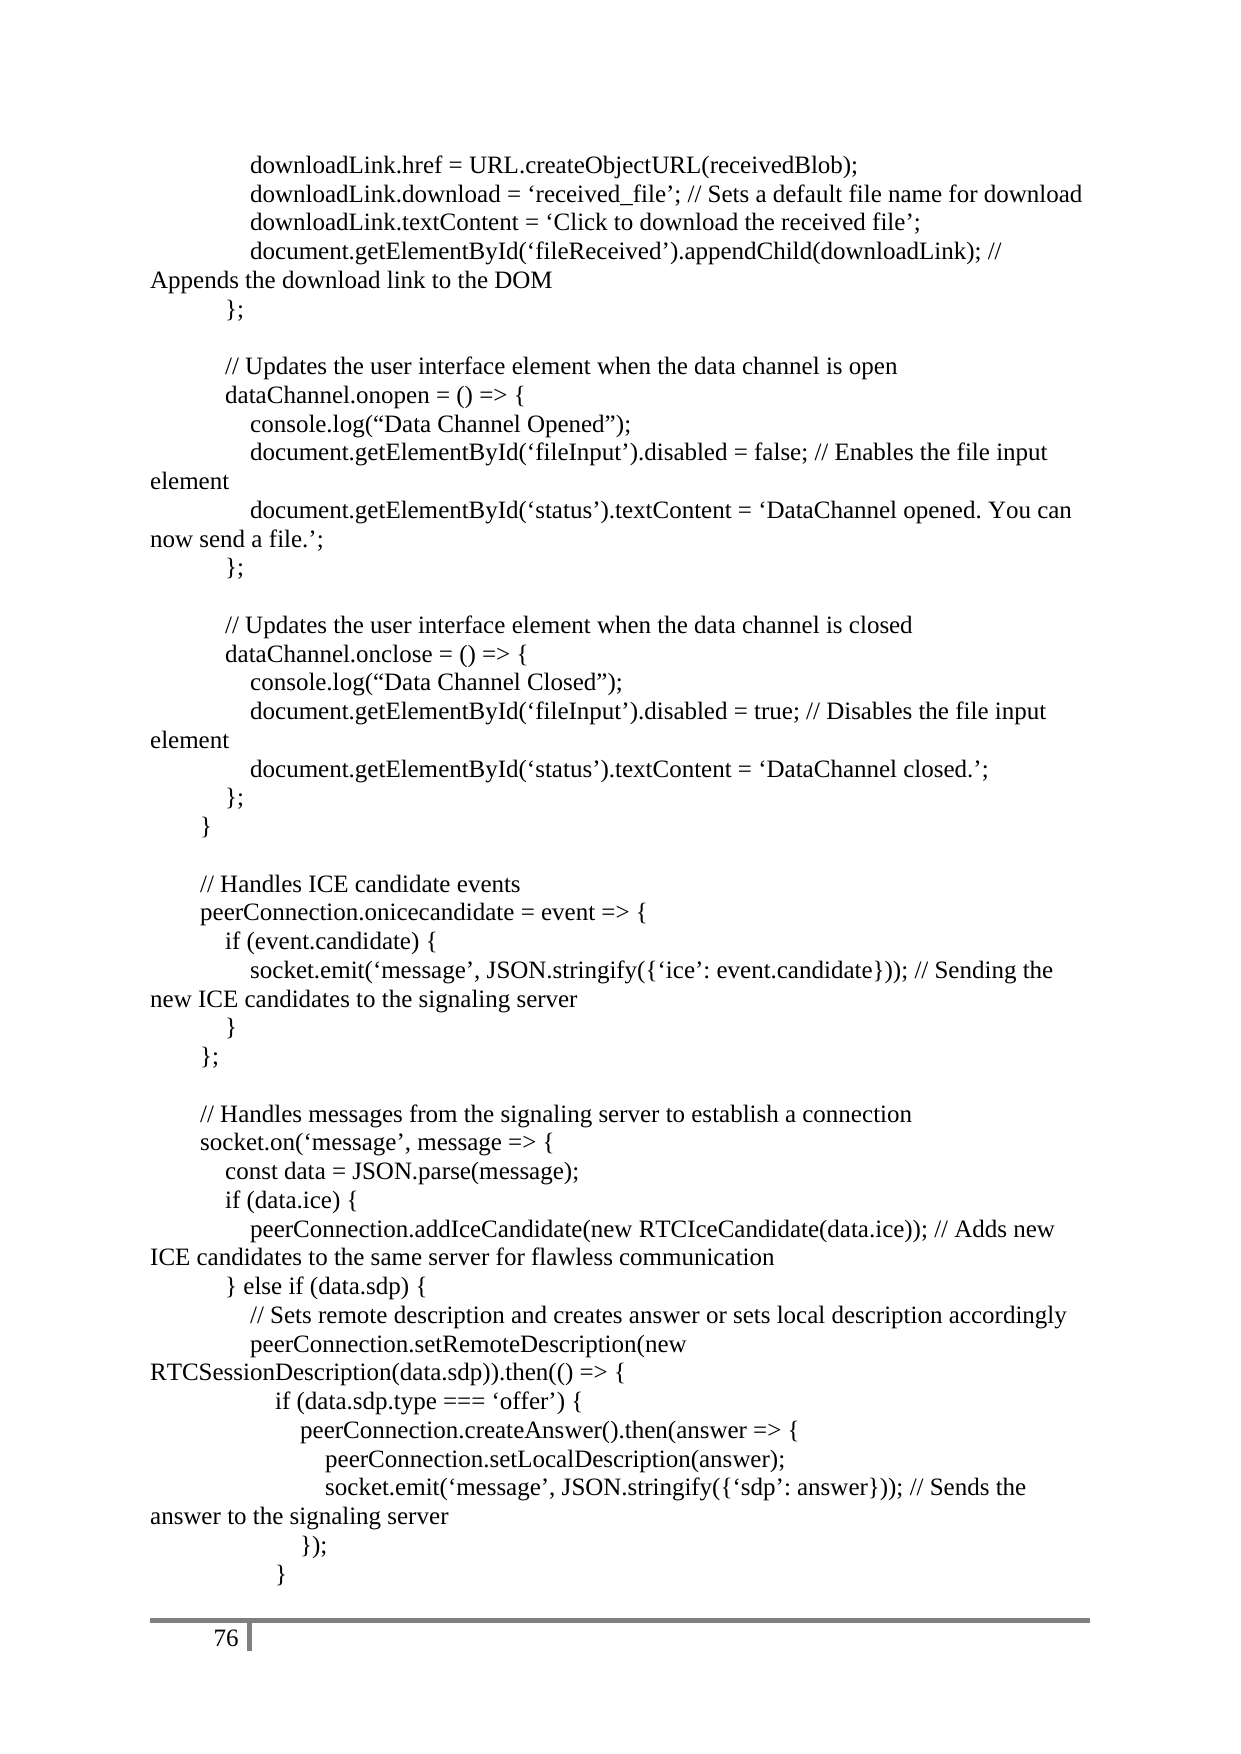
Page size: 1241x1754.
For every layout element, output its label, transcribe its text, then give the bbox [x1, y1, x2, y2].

text peerConnection.setLocalDescription(answer); [150, 1444, 1090, 1472]
text peerConnection.onicecandidate = event => { [150, 897, 1090, 926]
text peerConnection.createAnswer().then(answer => { [150, 1415, 1090, 1444]
text downloadLink.download = ‘received_file’; // Sets a default file name for download [150, 179, 1090, 207]
text dataChannel.onopen = () => { [150, 380, 1090, 409]
text document.getElementById(‘fileReceived’).appendChild(downloadLink); // Appends the download link to the DOM [150, 236, 1090, 294]
text socket.emit(‘message’, JSON.stringify({‘sdp’: answer})); // Sends the answer to the signaling server [150, 1472, 1090, 1530]
text }; [150, 1041, 1090, 1070]
text // Updates the user interface element when the data channel is closed [150, 610, 1090, 639]
text } [150, 1559, 1090, 1587]
text }; [150, 552, 1090, 581]
text }); [150, 1530, 1090, 1559]
text socket.on(‘message’, message => { [150, 1127, 1090, 1156]
text // Sets remote description and creates answer or sets local description accordingly [150, 1300, 1090, 1329]
text dataChannel.onclose = () => { [150, 639, 1090, 667]
text peerConnection.addIceCandidate(new RTCIceCandidate(data.ice)); // Adds new ICE candidates to the same server for flawless communication [150, 1214, 1090, 1271]
text document.getElementById(‘status’).textContent = ‘DataChannel closed.’; [150, 754, 1090, 782]
text // Handles messages from the signaling server to establish a connection [150, 1099, 1090, 1127]
text }; [150, 294, 1090, 322]
text downloadLink.href = URL.createObjectURL(receivedBlob); [150, 150, 1090, 179]
text }; [150, 782, 1090, 811]
text if (event.candidate) { [150, 926, 1090, 955]
text socket.emit(‘message’, JSON.stringify({‘ice’: event.candidate})); // Sending the new ICE candidates to the signaling server [150, 955, 1090, 1012]
text } [150, 1012, 1090, 1041]
text console.log(“Data Channel Opened”); [150, 409, 1090, 437]
text if (data.sdp.type === ‘offer’) { [150, 1386, 1090, 1415]
text document.getElementById(‘status’).textContent = ‘DataChannel opened. You can now send a file.’; [150, 495, 1090, 552]
text document.getElementById(‘fileInput’).disabled = true; // Disables the file input element [150, 696, 1090, 754]
text peerConnection.setRemoteDescription(new RTCSessionDescription(data.sdp)).then(() => { [150, 1329, 1090, 1386]
text // Updates the user interface element when the data channel is open [150, 351, 1090, 380]
text } else if (data.sdp) { [150, 1271, 1090, 1300]
text // Handles ICE candidate events [150, 869, 1090, 897]
text if (data.ice) { [150, 1185, 1090, 1214]
text const data = JSON.parse(message); [150, 1156, 1090, 1185]
text downloadLink.textContent = ‘Click to download the received file’; [150, 207, 1090, 236]
text document.getElementById(‘fileInput’).disabled = false; // Enables the file input element [150, 437, 1090, 495]
text console.log(“Data Channel Closed”); [150, 667, 1090, 696]
text } [150, 811, 1090, 840]
